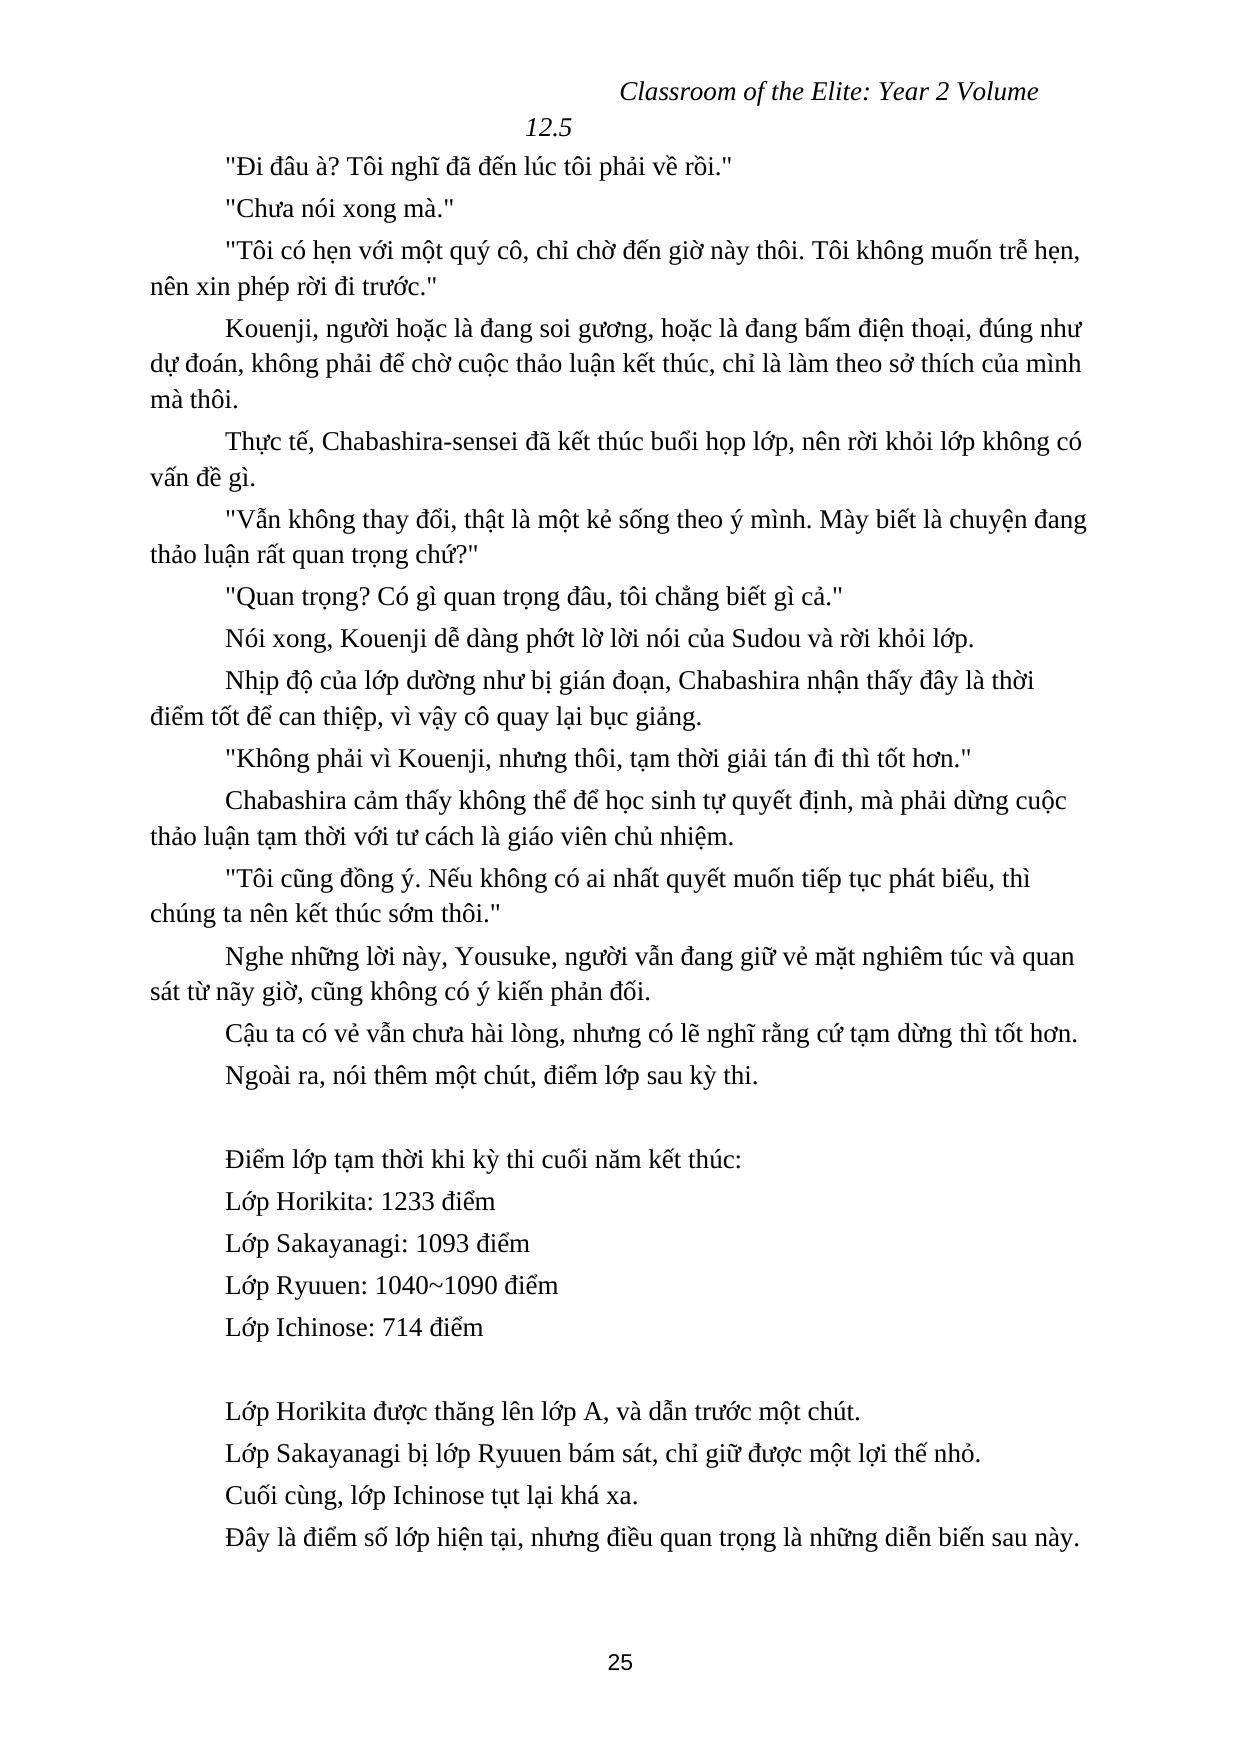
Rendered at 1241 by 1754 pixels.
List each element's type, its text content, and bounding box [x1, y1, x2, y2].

text "Quan trọng? Có gì quan trọng đâu, tôi chẳng biết gì cả." [150, 581, 1090, 612]
text "Tôi có hẹn với một quý cô, chỉ chờ đến giờ này thôi. Tôi không muốn trễ hẹn, nên xin phép rời đi trước." [150, 234, 1090, 301]
text Cuối cùng, lớp Ichinose tụt lại khá xa. [150, 1479, 1090, 1510]
text Chabashira cảm thấy không thể để học sinh tự quyết định, mà phải dừng cuộc thảo luận tạm thời với tư cách là giáo viên chủ nhiệm. [150, 784, 1090, 851]
text "Đi đâu à? Tôi nghĩ đã đến lúc tôi phải về rồi." [150, 150, 1090, 181]
text "Không phải vì Kouenji, nhưng thôi, tạm thời giải tán đi thì tốt hơn." [150, 742, 1090, 773]
text Điểm lớp tạm thời khi kỳ thi cuối năm kết thúc: [150, 1143, 1090, 1174]
text Thực tế, Chabashira-sensei đã kết thúc buổi họp lớp, nên rời khỏi lớp không có vấn đề gì. [150, 425, 1090, 492]
text Lớp Horikita được thăng lên lớp A, và dẫn trước một chút. [150, 1395, 1090, 1426]
text Lớp Ichinose: 714 điểm [150, 1311, 1090, 1342]
text "Tôi cũng đồng ý. Nếu không có ai nhất quyết muốn tiếp tục phát biểu, thì chúng ta nên kết thúc sớm thôi." [150, 862, 1090, 929]
text Cậu ta có vẻ vẫn chưa hài lòng, nhưng có lẽ nghĩ rằng cứ tạm dừng thì tốt hơn. [150, 1017, 1090, 1048]
text "Chưa nói xong mà." [150, 192, 1090, 223]
text Lớp Ryuuen: 1040~1090 điểm [150, 1269, 1090, 1300]
text Lớp Sakayanagi: 1093 điểm [150, 1227, 1090, 1258]
text Ngoài ra, nói thêm một chút, điểm lớp sau kỳ thi. [150, 1059, 1090, 1090]
text Lớp Horikita: 1233 điểm [150, 1185, 1090, 1216]
text "Vẫn không thay đổi, thật là một kẻ sống theo ý mình. Mày biết là chuyện đang thảo luận rất quan trọng chứ?" [150, 503, 1090, 570]
text Đây là điểm số lớp hiện tại, nhưng điều quan trọng là những diễn biến sau này. [150, 1521, 1090, 1552]
text Nhịp độ của lớp dường như bị gián đoạn, Chabashira nhận thấy đây là thời điểm tốt để can thiệp, vì vậy cô quay lại bục giảng. [150, 664, 1090, 731]
text Nghe những lời này, Yousuke, người vẫn đang giữ vẻ mặt nghiêm túc và quan sát từ nãy giờ, cũng không có ý kiến phản đối. [150, 939, 1090, 1006]
text Kouenji, người hoặc là đang soi gương, hoặc là đang bấm điện thoại, đúng như dự đoán, không phải để chờ cuộc thảo luận kết thúc, chỉ là làm theo sở thích của mình mà thôi. [150, 312, 1090, 414]
text Lớp Sakayanagi bị lớp Ryuuen bám sát, chỉ giữ được một lợi thế nhỏ. [150, 1437, 1090, 1468]
text Nói xong, Kouenji dễ dàng phớt lờ lời nói của Sudou và rời khỏi lớp. [150, 622, 1090, 654]
